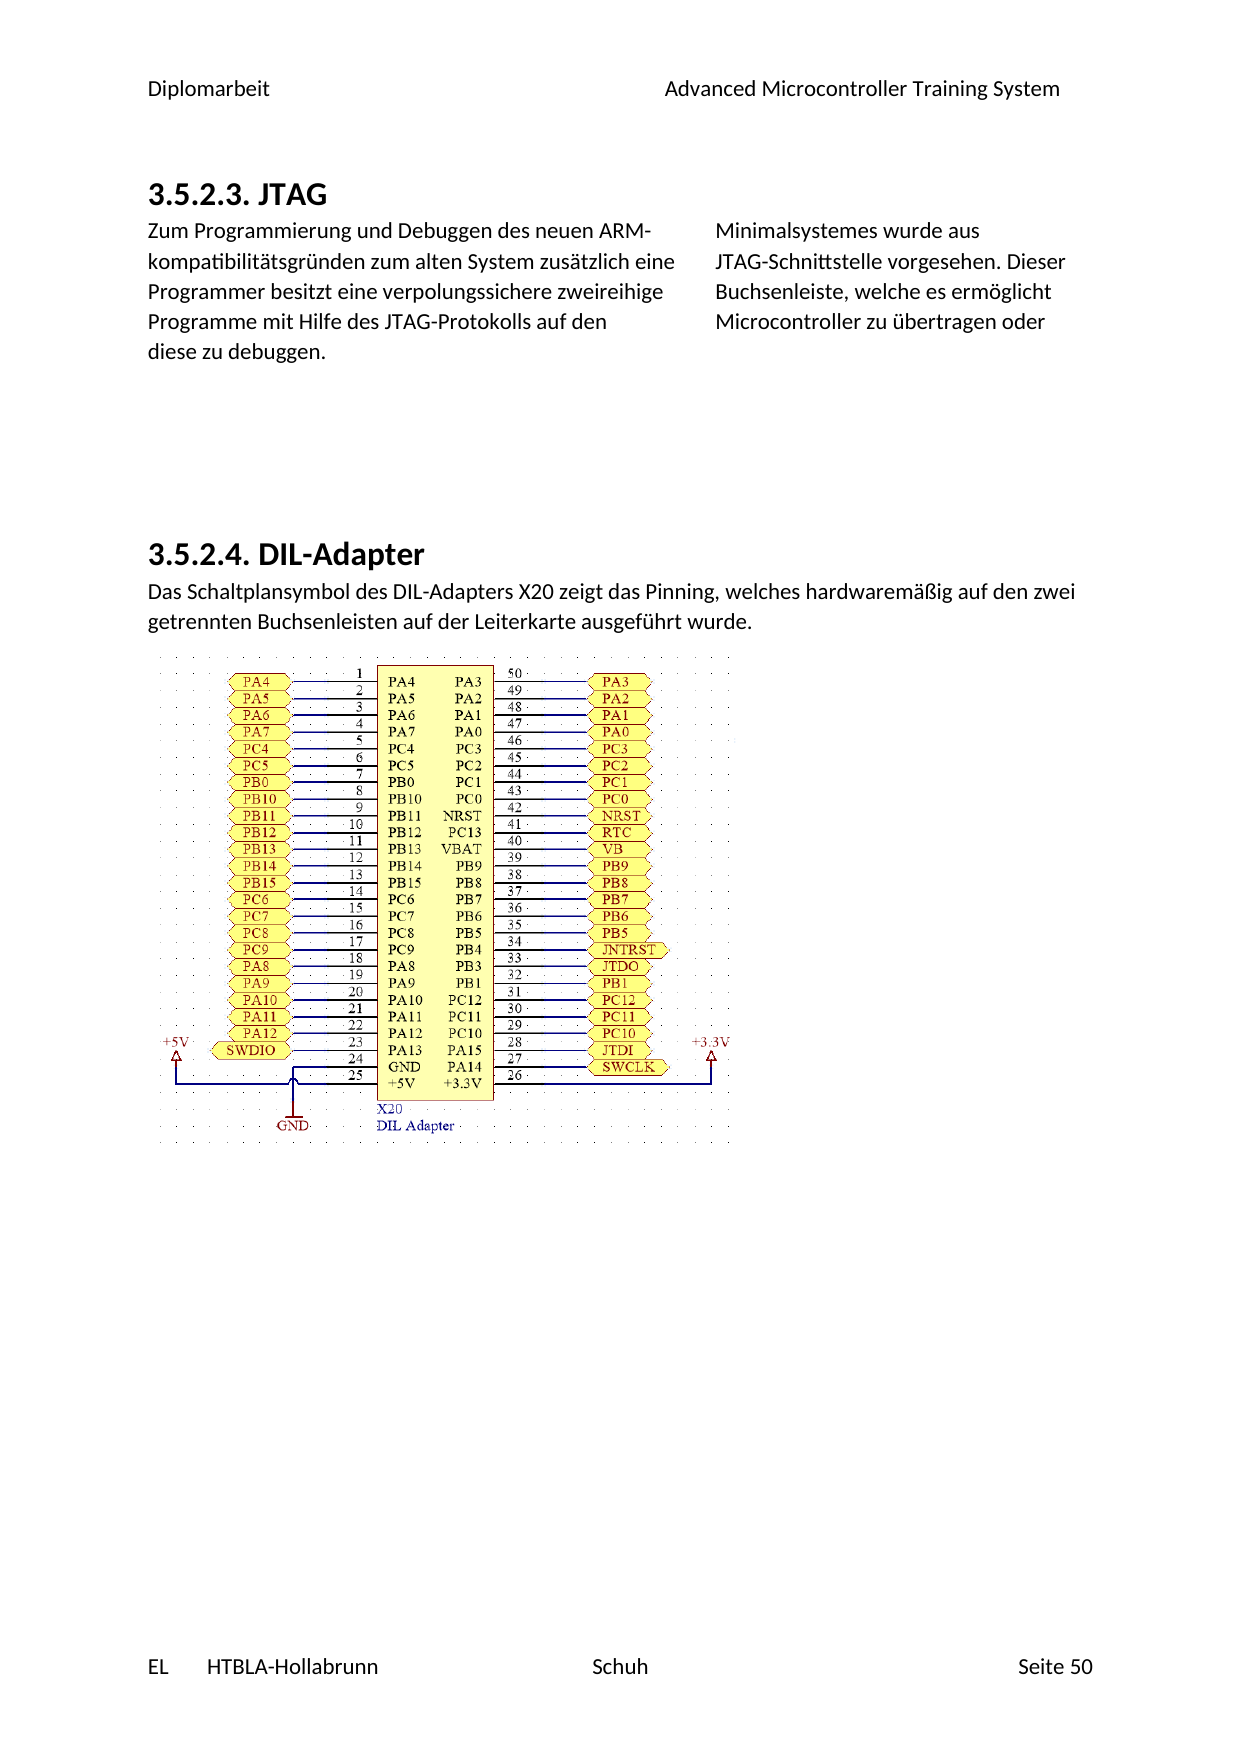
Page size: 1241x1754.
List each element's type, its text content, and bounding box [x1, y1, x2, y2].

text Das Schaltplansymbol des DIL-Adapters X20 zeigt das Pinning, welches hardwaremäßig auf den zwei getrennten Buchsenleisten auf der Leiterkarte ausgeführt wurde. [148, 577, 1093, 635]
subtitle 3.5.2.4. DIL-Adapter [148, 533, 1093, 574]
subtitle 3.5.2.3. JTAG [148, 173, 1093, 213]
picture [147, 654, 736, 1147]
text Zum Programmierung und Debuggen des neuen ARM-Minimalsystemes wurde aus kompatibilitätsgründen zum alten System zusätzlich eine JTAG-Schnittstelle vorgesehen. Dieser Programmer besitzt eine verpolungssichere zweireihige Buchsenleiste, welche es ermöglicht Programme mit Hilfe des JTAG-Protokolls auf den Microcontroller zu übertragen oder diese zu debuggen. [148, 217, 1093, 365]
